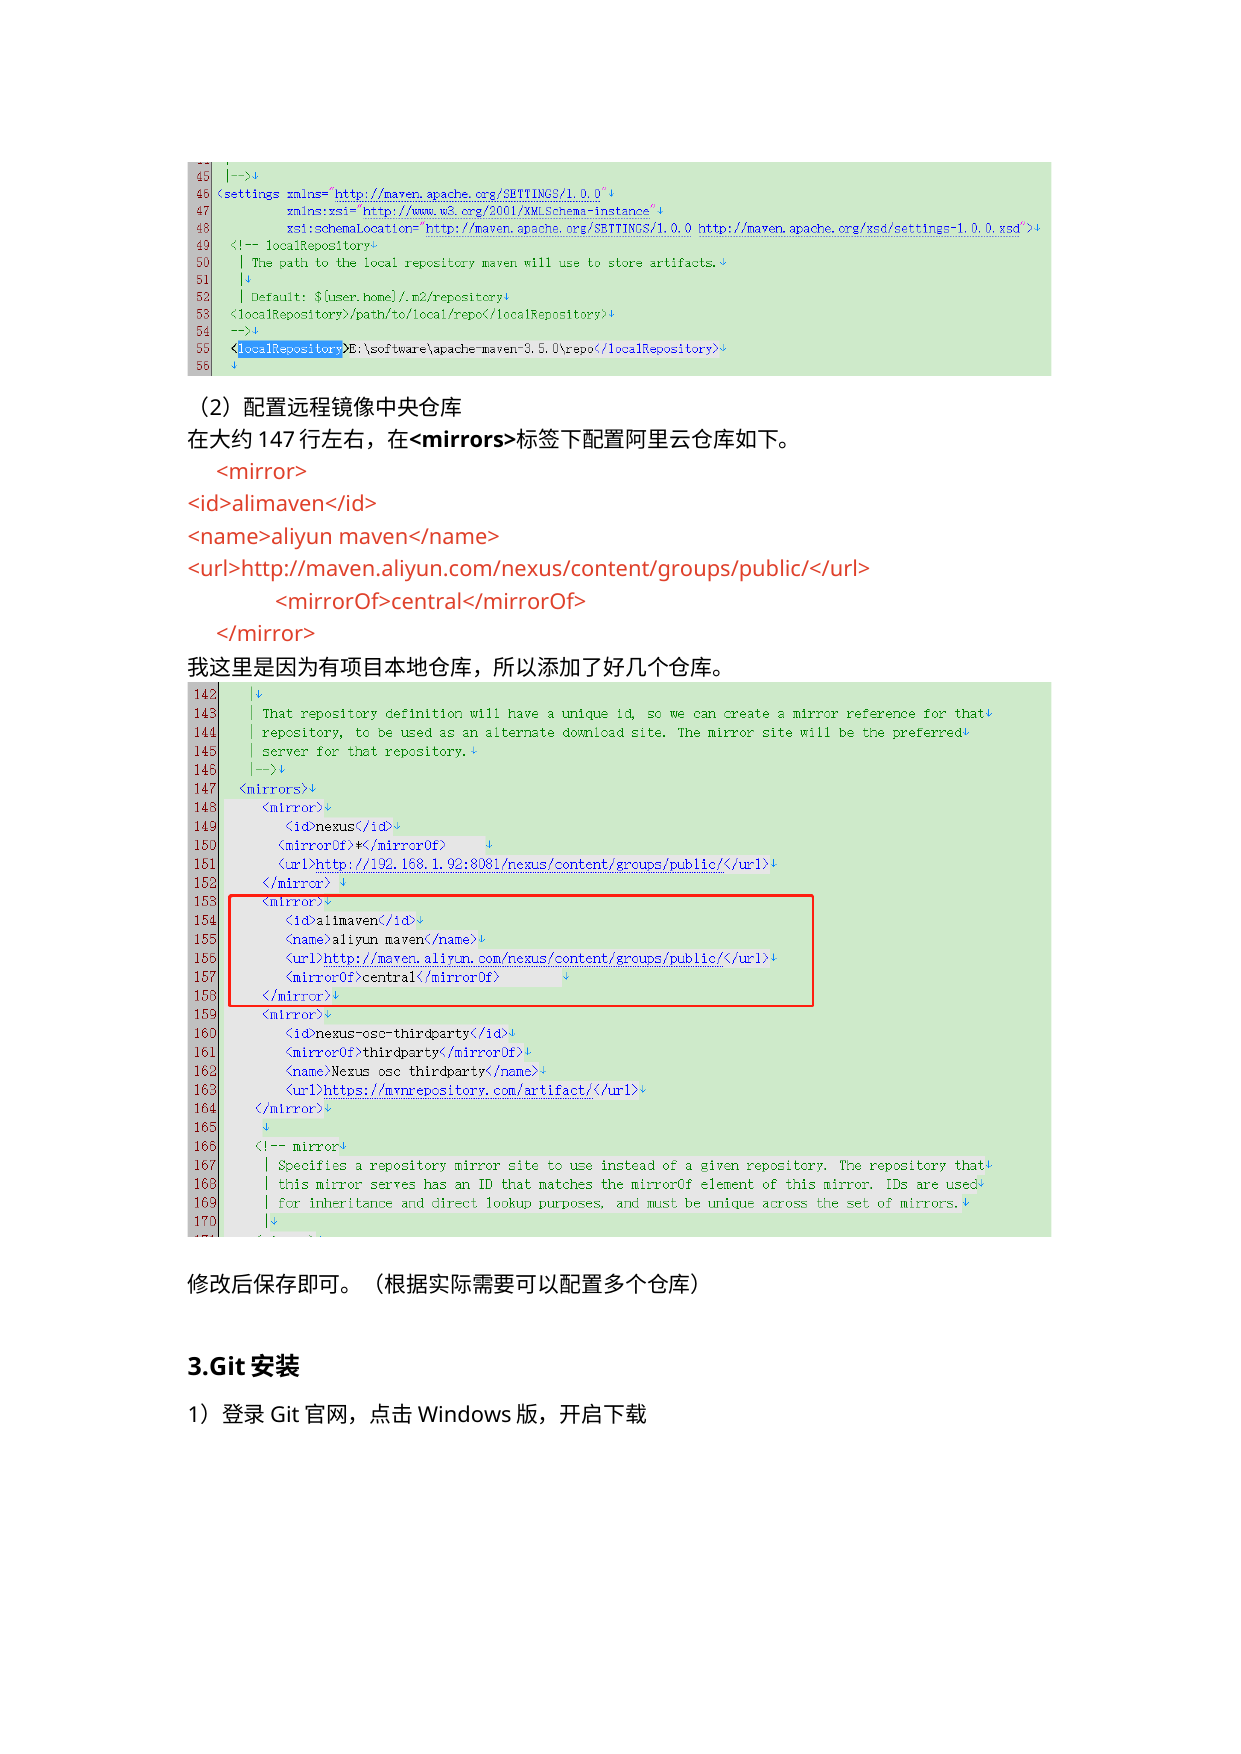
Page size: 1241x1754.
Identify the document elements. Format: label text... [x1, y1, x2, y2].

text 我这里是因为有项目本地仓库，所以添加了好几个仓库。 [187, 649, 1053, 682]
text 在大约147行左右，在<mirrors>标签下配置阿里云仓库如下。 [187, 422, 1053, 454]
text <id>alimaven</id> [187, 487, 1053, 519]
text 3.Git安装 [187, 1332, 1053, 1397]
text <mirror> [187, 454, 1053, 487]
picture [187, 162, 1052, 376]
picture [187, 682, 1052, 1237]
text <mirrorOf>central</mirrorOf> [187, 584, 1053, 617]
text 1）登录Git官网，点击Windows版，开启下载 [187, 1397, 1053, 1429]
text <url>http://maven.aliyun.com/nexus/content/groups/public/</url> [187, 552, 1053, 584]
text 修改后保存即可。（根据实际需要可以配置多个仓库） [187, 1267, 1053, 1299]
text </mirror> [187, 617, 1053, 649]
text （2）配置远程镜像中央仓库 [187, 389, 1053, 422]
text <name>aliyun maven</name> [187, 519, 1053, 552]
